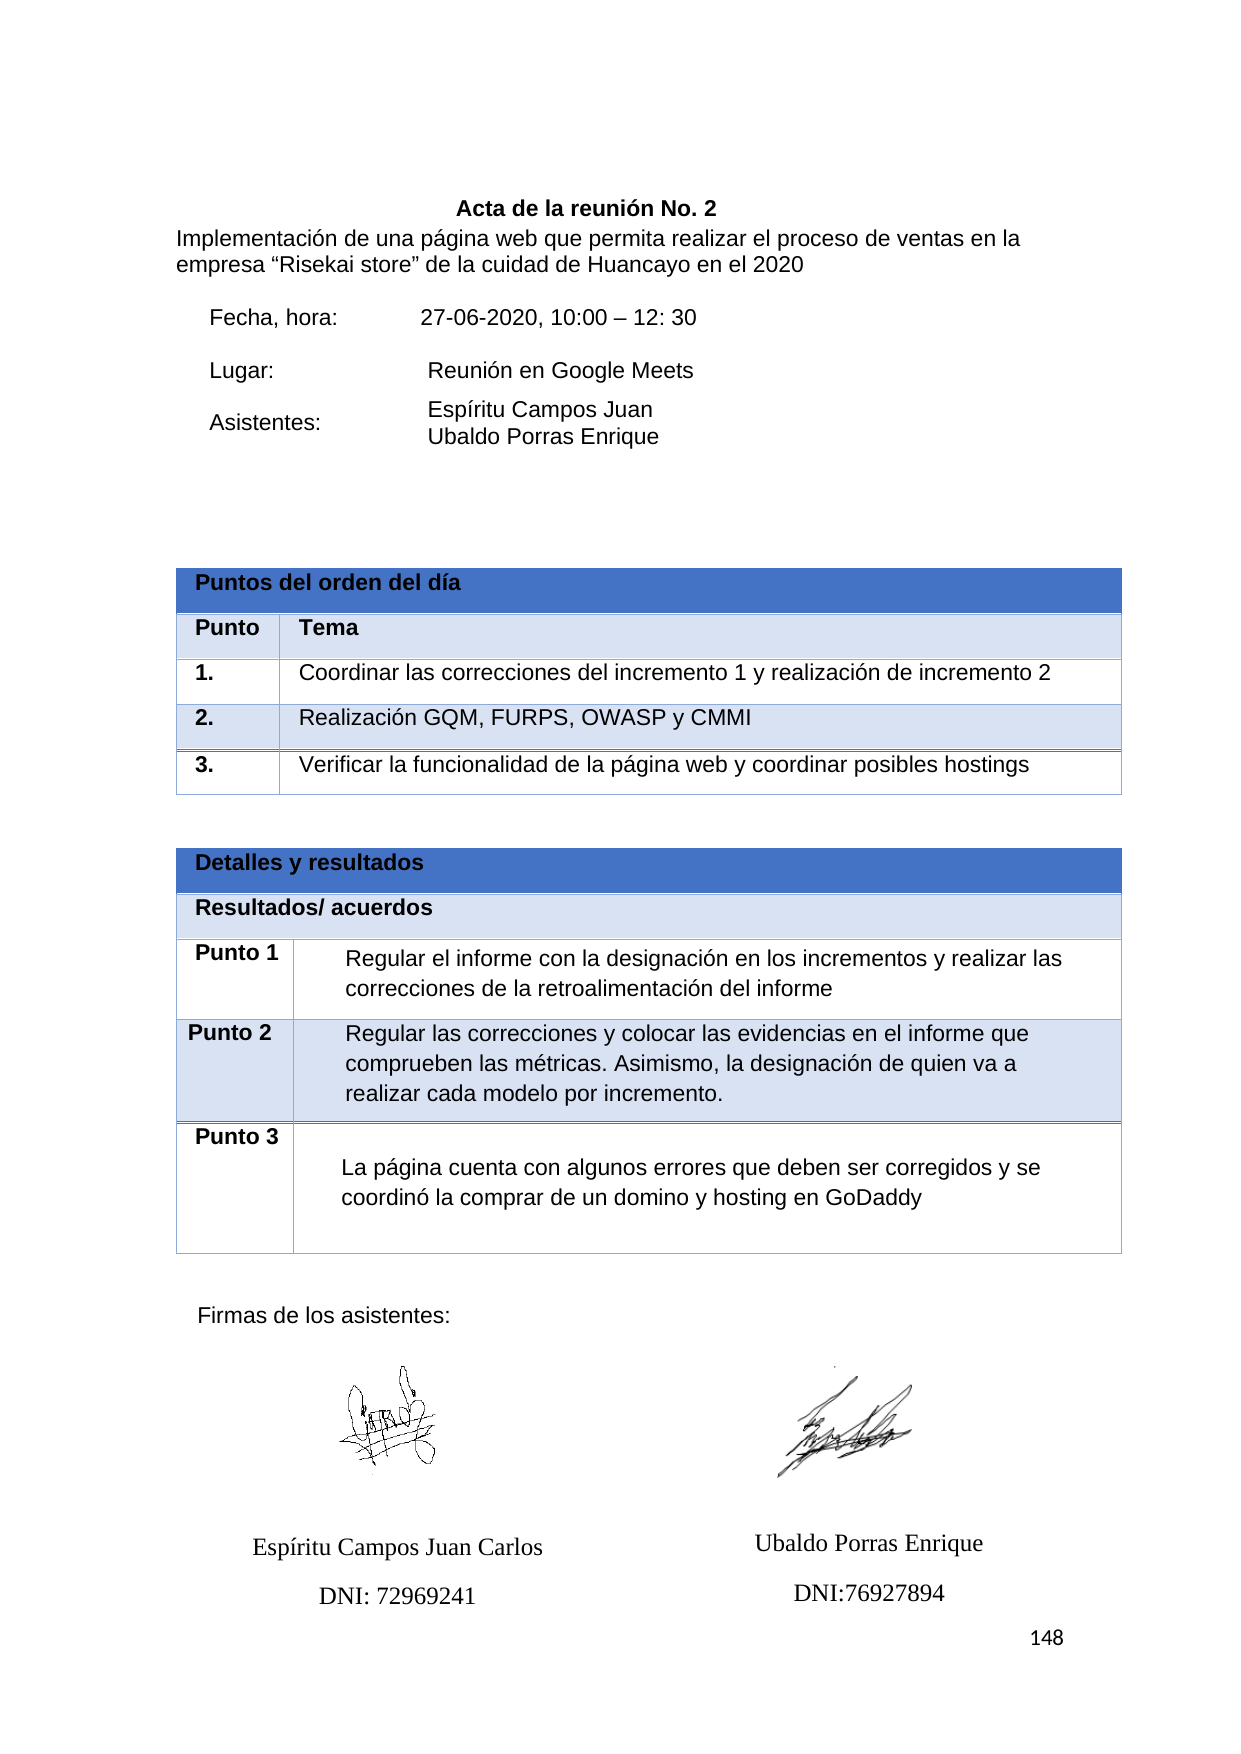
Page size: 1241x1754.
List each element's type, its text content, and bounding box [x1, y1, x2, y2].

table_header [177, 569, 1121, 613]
picture [762, 1348, 941, 1494]
subtitle Acta de la reunión No. 2 [176, 195, 996, 222]
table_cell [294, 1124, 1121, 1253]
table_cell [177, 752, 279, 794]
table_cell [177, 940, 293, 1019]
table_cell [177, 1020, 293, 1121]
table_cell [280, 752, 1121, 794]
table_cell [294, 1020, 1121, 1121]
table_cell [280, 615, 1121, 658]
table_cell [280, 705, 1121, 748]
text Firmas de los asistentes: [197, 1302, 1063, 1329]
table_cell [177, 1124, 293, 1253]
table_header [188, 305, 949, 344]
text Implementación de una página web que permita realizar el proceso de ventas en la empresa “Risekai store” de la cuidad de Huancayo en el 2020 [176, 225, 1063, 277]
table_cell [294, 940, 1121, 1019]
picture [313, 1356, 453, 1479]
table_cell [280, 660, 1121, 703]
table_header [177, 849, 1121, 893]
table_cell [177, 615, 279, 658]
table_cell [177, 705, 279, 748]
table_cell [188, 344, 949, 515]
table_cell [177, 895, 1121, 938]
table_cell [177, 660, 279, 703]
